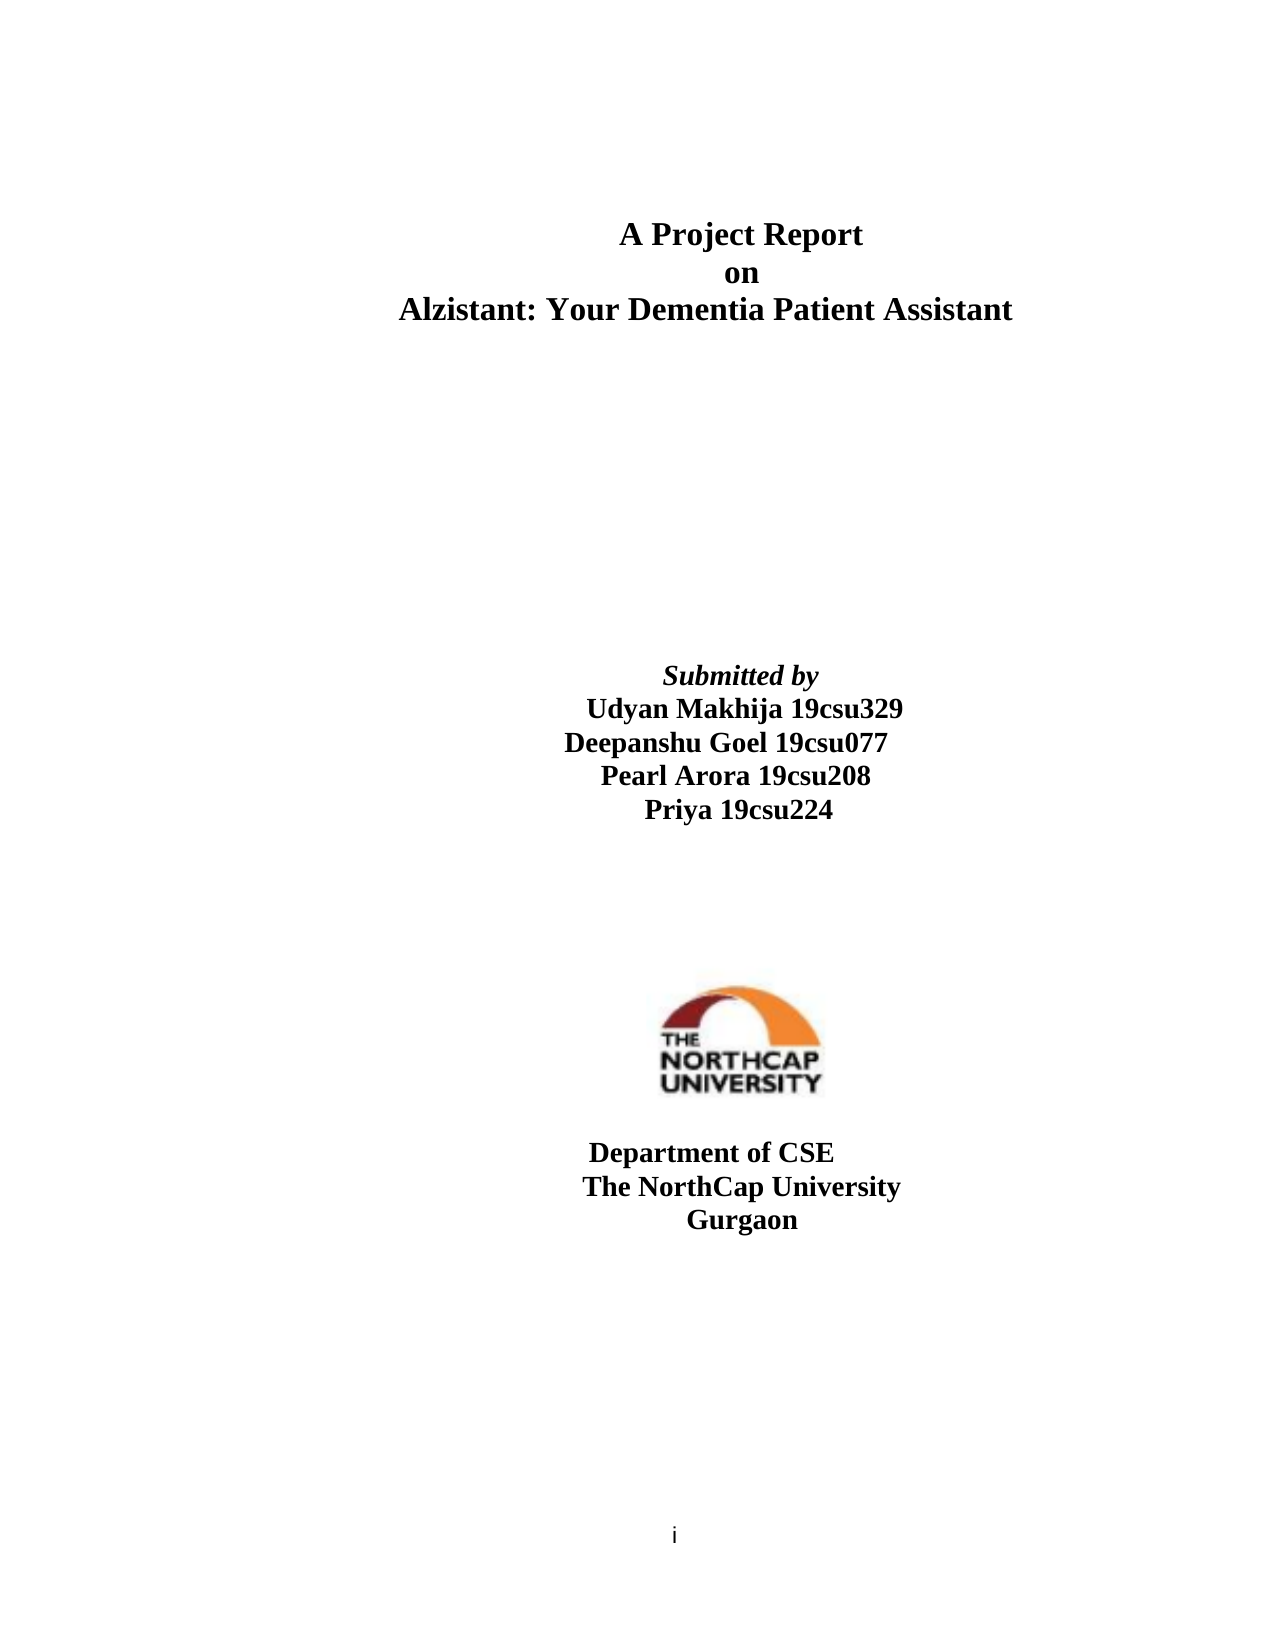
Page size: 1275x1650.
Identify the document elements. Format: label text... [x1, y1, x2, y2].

text Department of CSE [221, 1135, 1127, 1169]
text Pearl Arora 19csu208 [506, 758, 1127, 792]
text Alzistant: Your Dementia Patient Assistant [381, 291, 1030, 327]
text Udyan Makhija 19csu329 [506, 691, 1127, 725]
text Submitted by [662, 658, 1127, 691]
text Deepanshu Goel 19csu077 [506, 725, 1127, 758]
text A Project Report [619, 214, 1127, 252]
text on [724, 252, 1127, 291]
picture [646, 946, 836, 1136]
text Priya 19csu224 [506, 792, 1127, 826]
text The NorthCap University [582, 1169, 1127, 1202]
text Gurgaon [686, 1202, 1127, 1236]
